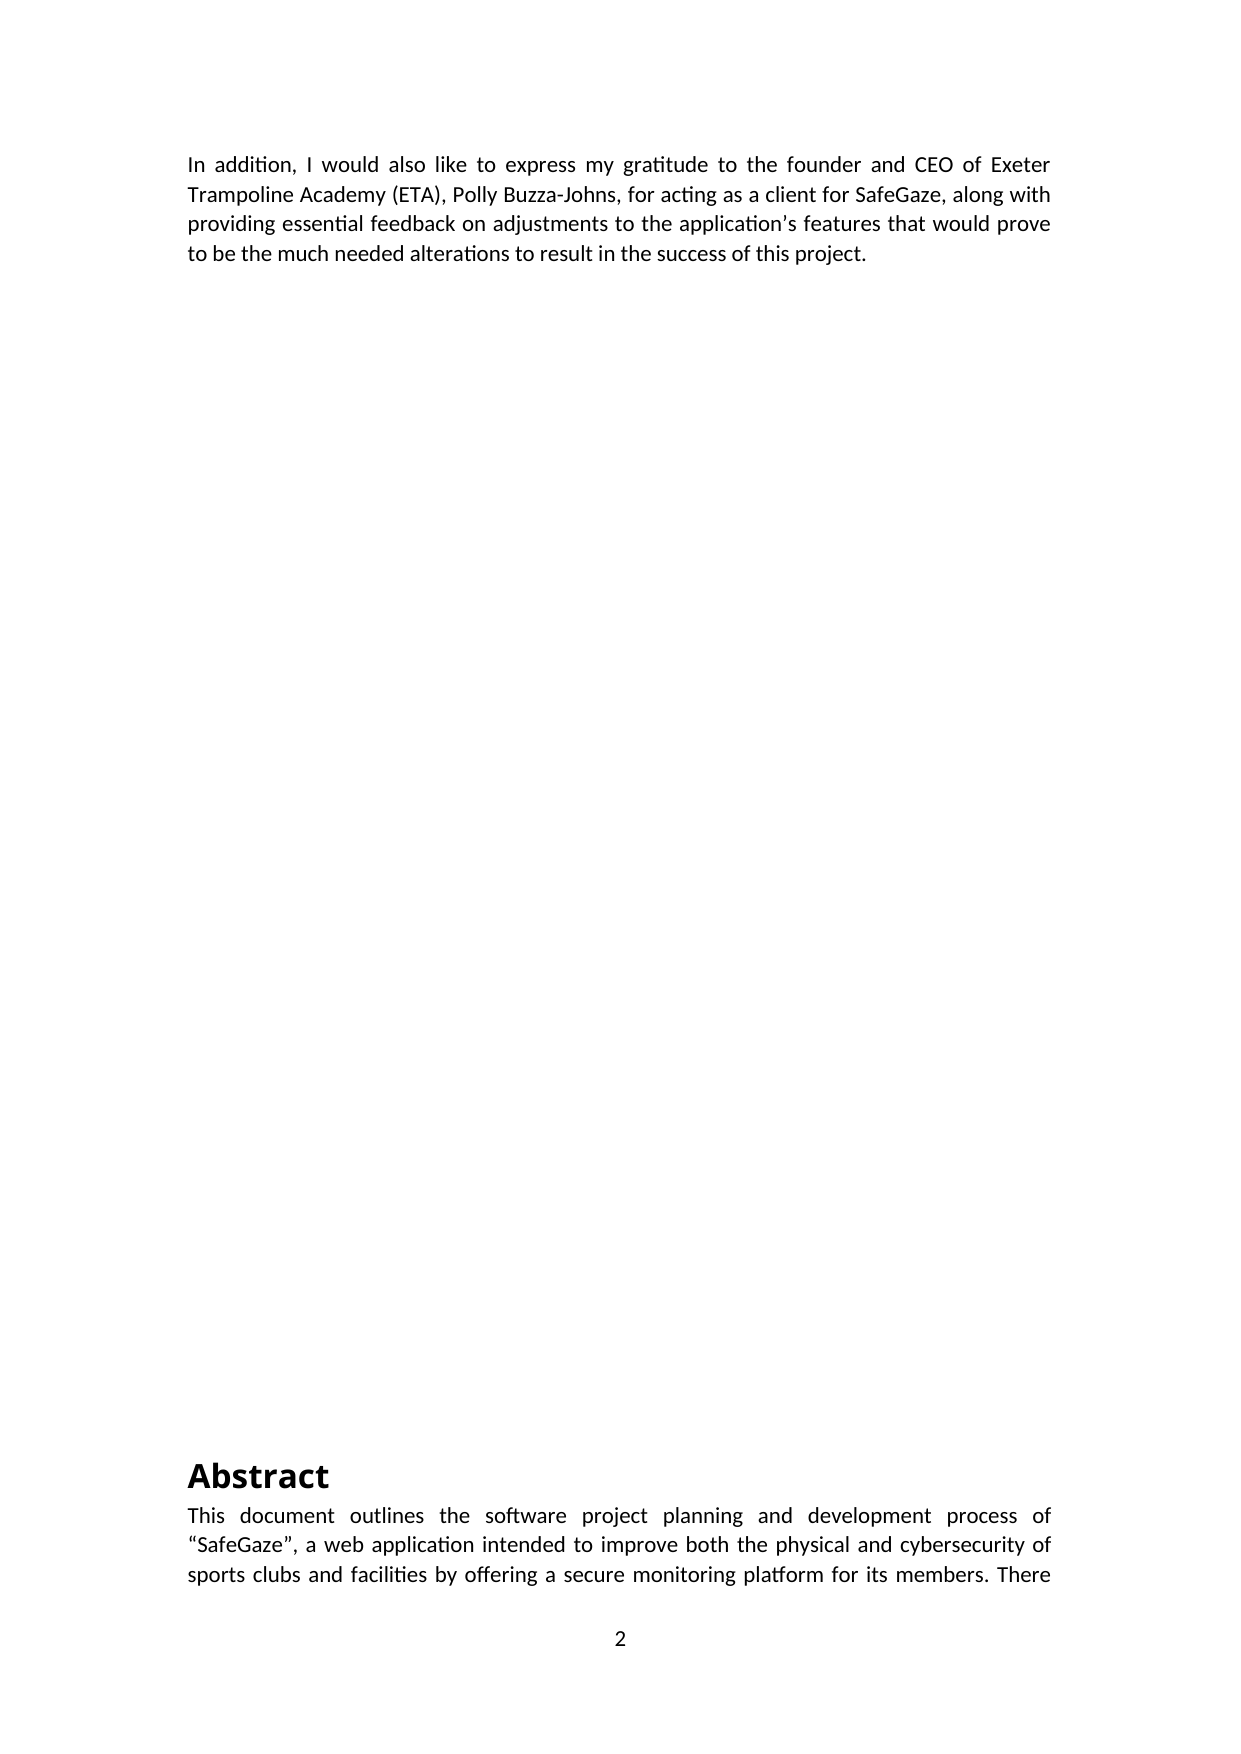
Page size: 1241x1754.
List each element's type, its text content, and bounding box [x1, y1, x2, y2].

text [187, 1501, 1053, 1588]
text In addition, I would also like to express my gratitude to the founder and CEO of Exeter Trampoline Academy (ETA), Polly Buzza-Johns, for acting as a client for SafeGaze, along with providing essential feedback on adjustments to the application’s features that would prove to be the much needed alterations to result in the success of this project. [187, 150, 1053, 267]
subtitle Abstract [187, 1453, 1053, 1498]
